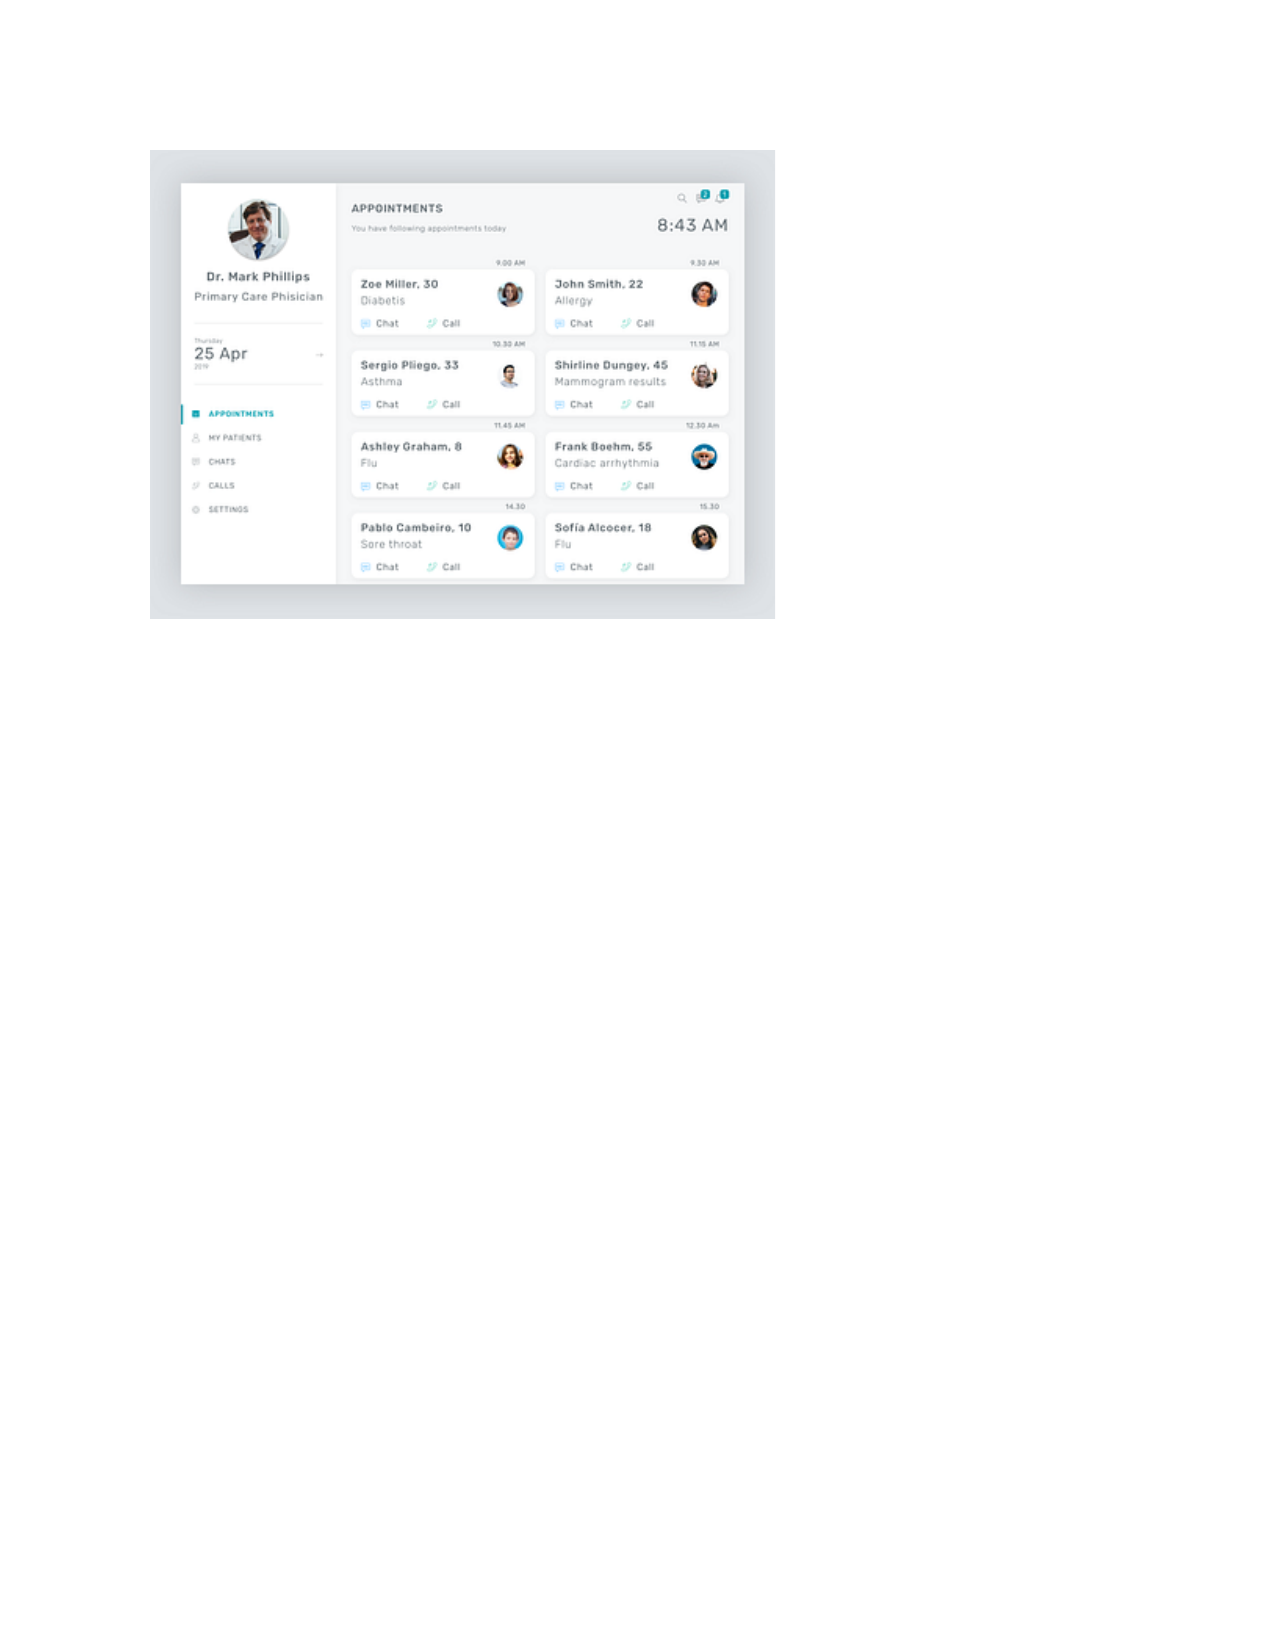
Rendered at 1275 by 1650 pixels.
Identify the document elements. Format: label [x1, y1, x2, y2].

picture [150, 150, 775, 619]
